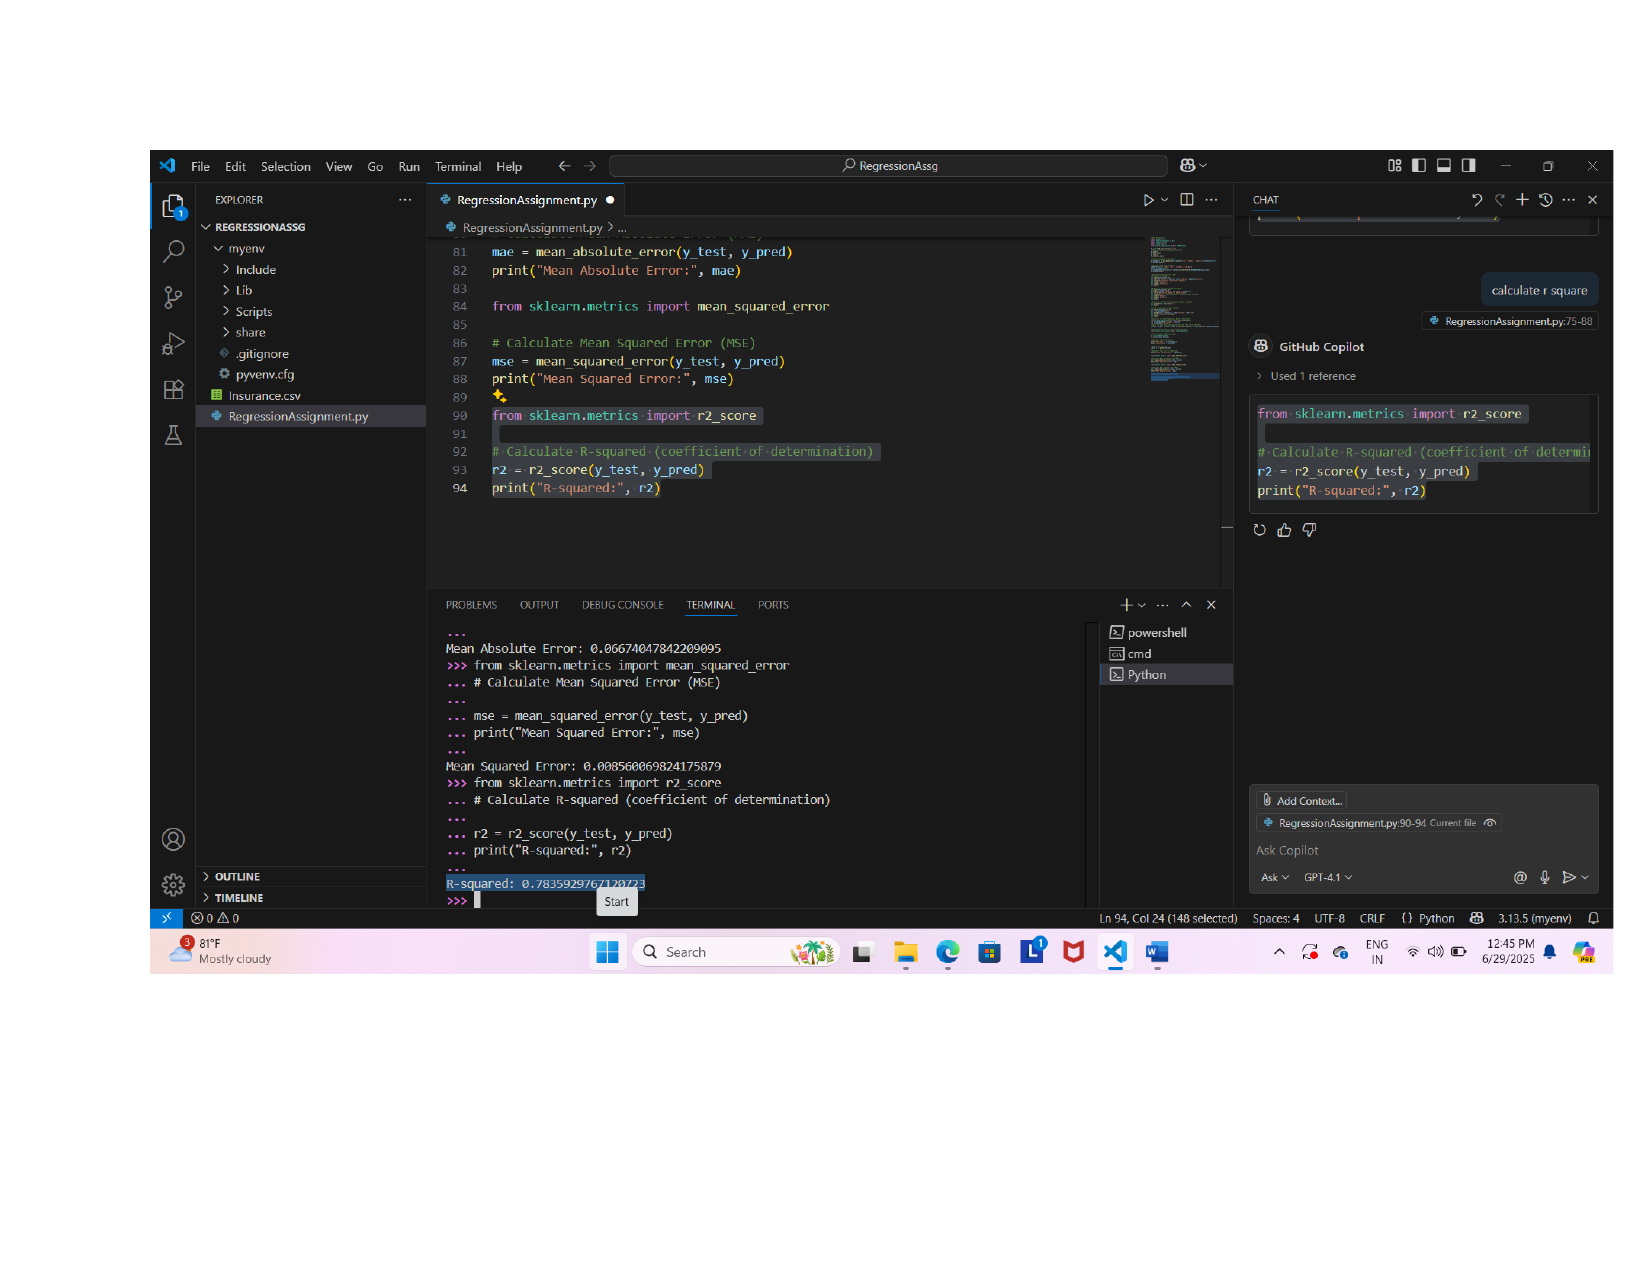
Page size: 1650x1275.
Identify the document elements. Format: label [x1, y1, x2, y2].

picture [150, 150, 1614, 974]
